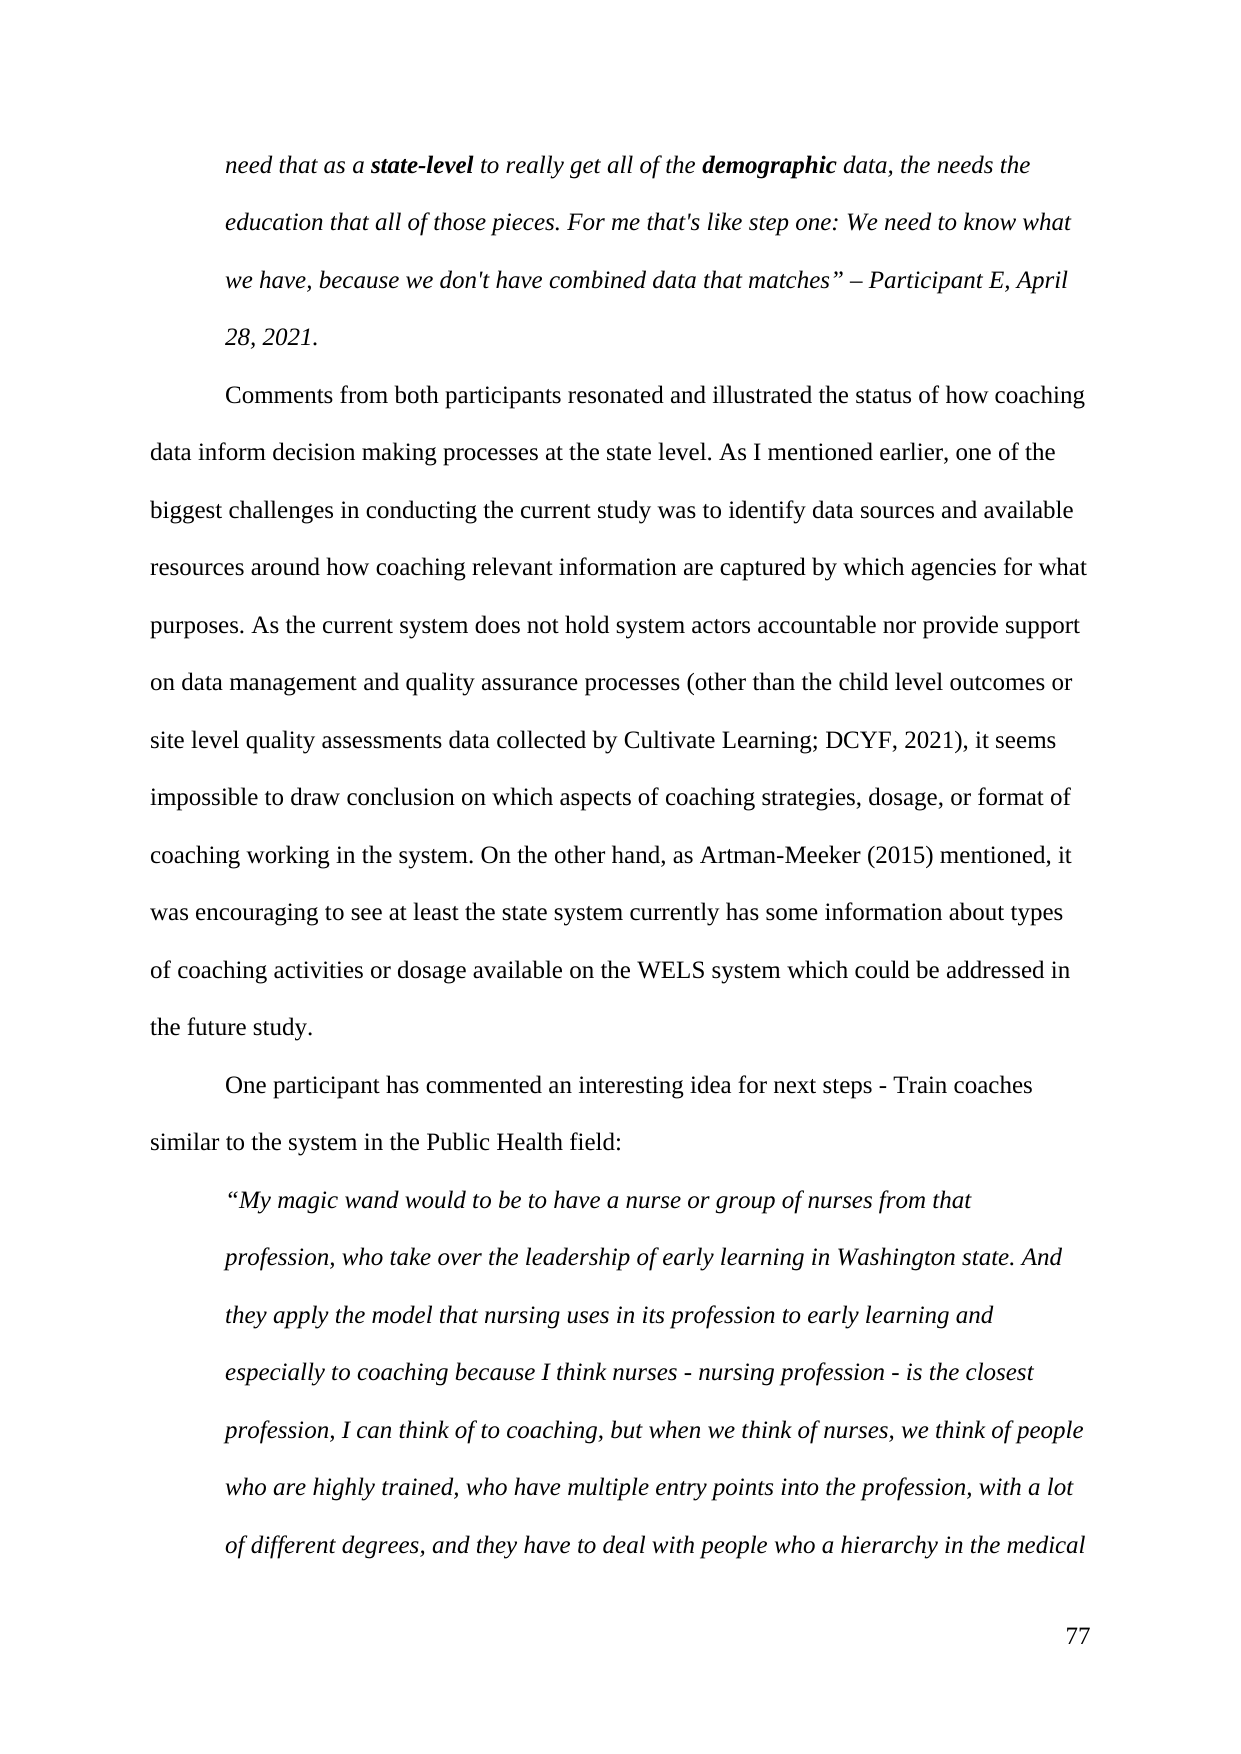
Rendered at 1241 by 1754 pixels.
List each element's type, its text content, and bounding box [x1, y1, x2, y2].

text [225, 1185, 1090, 1559]
text One participant has commented an interesting idea for next steps - Train coaches similar to the system in the Public Health field: [150, 1070, 1090, 1156]
text Comments from both participants resonated and illustrated the status of how coaching data inform decision making processes at the state level. As I mentioned earlier, one of the biggest challenges in conducting the current study was to identify data sources and available resources around how coaching relevant information are captured by which agencies for what purposes. As the current system does not hold system actors accountable nor provide support on data management and quality assurance processes (other than the child level outcomes or site level quality assessments data collected by Cultivate Learning; DCYF, 2021), it seems impossible to draw conclusion on which aspects of coaching strategies, dosage, or format of coaching working in the system. On the other hand, as Artman-Meeker (2015) mentioned, it was encouraging to see at least the state system currently has some information about types of coaching activities or dosage available on the WELS system which could be addressed in the future study. [150, 380, 1090, 1041]
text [225, 150, 1090, 351]
